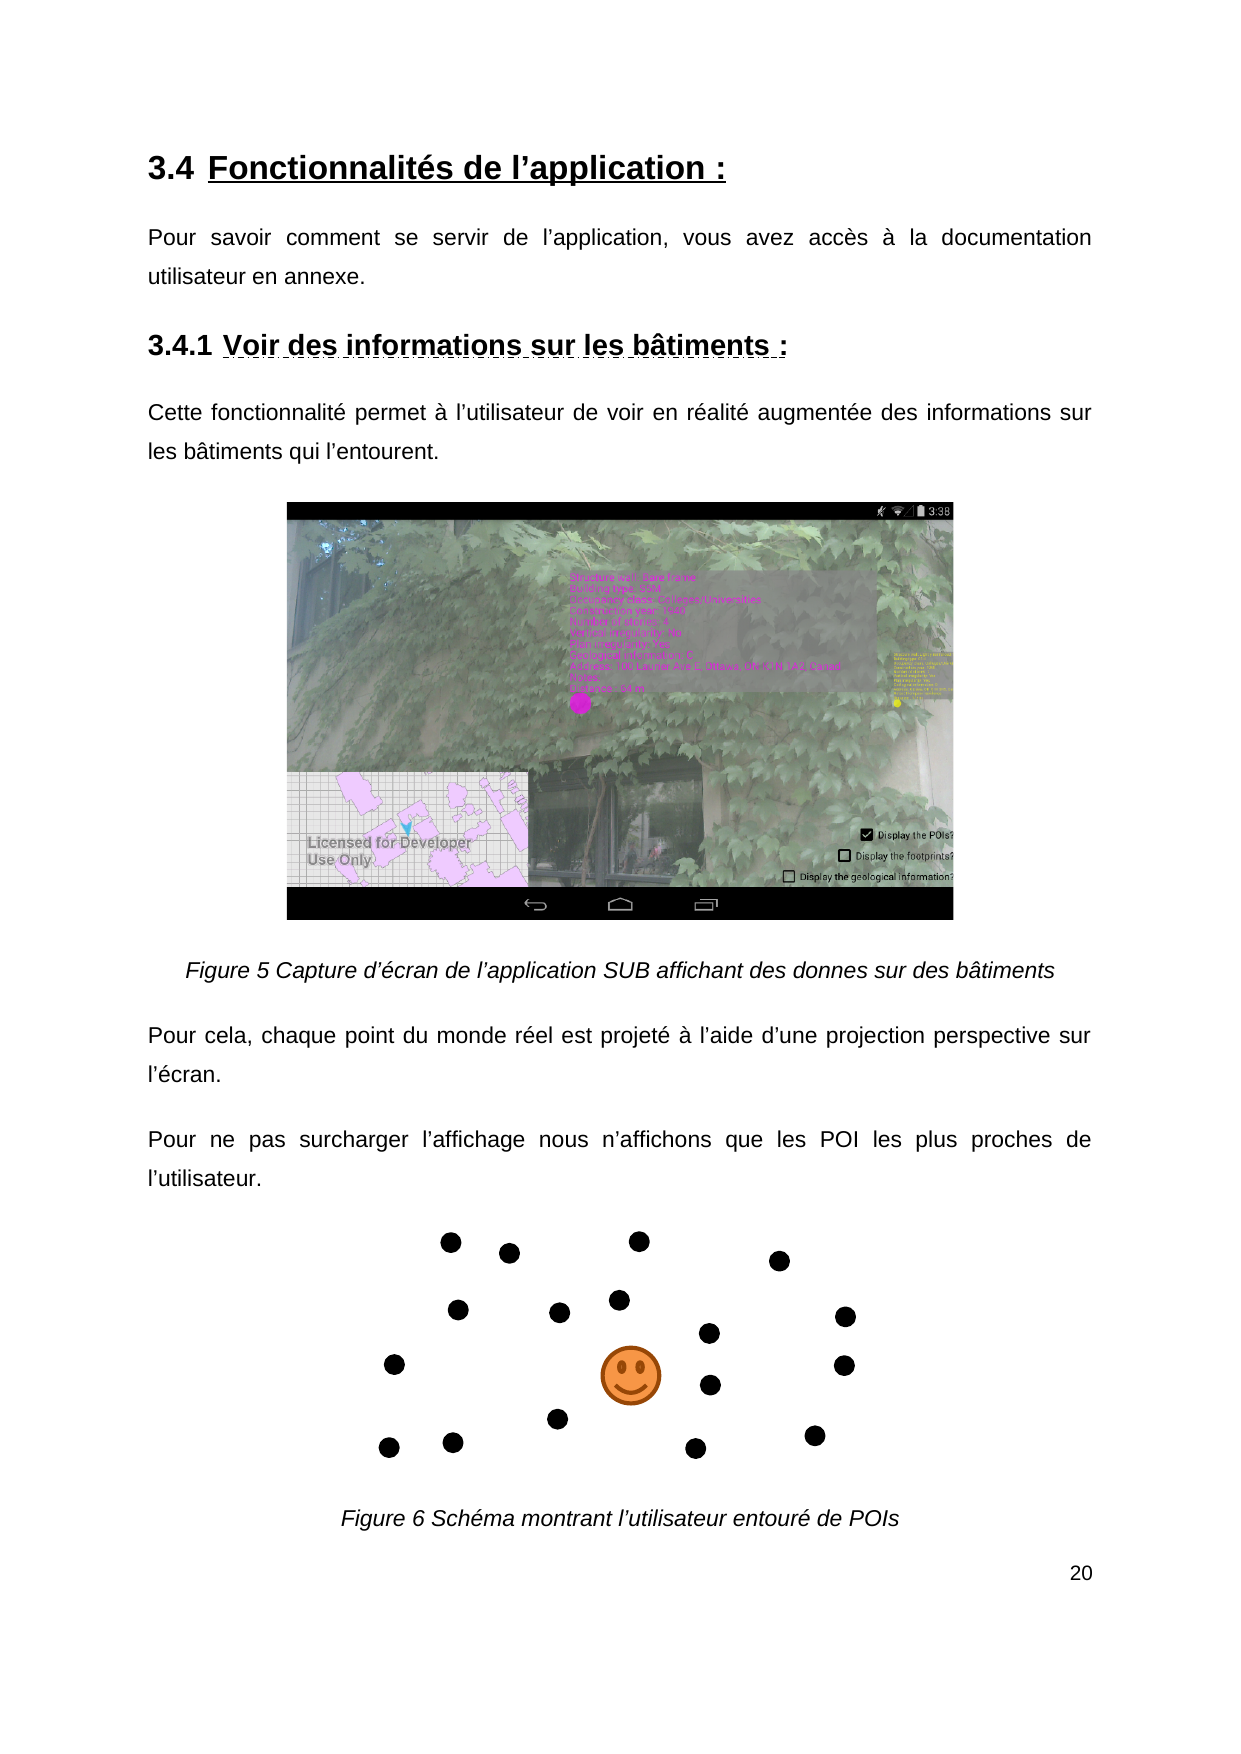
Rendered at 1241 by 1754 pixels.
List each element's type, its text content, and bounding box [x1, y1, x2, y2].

text Pour ne pas surcharger l’affichage nous n’affichons que les POI les plus proches de l’utilisateur. [148, 1126, 1092, 1192]
subtitle Voir des informations sur les bâtiments : [148, 328, 1092, 361]
text Figure 6 Schéma montrant l’utilisateur entouré de POIs [148, 1505, 1092, 1531]
text Cette fonctionnalité permet à l’utilisateur de voir en réalité augmentée des informations sur les bâtiments qui l’entourent. [148, 399, 1092, 464]
text Pour savoir comment se servir de l’application, vous avez accès à la documentation utilisateur en annexe. [148, 224, 1092, 289]
text Figure 5 Capture d’écran de l’application SUB affichant des donnes sur des bâtiments [148, 957, 1092, 984]
text Pour cela, chaque point du monde réel est projeté à l’aide d’une projection perspective sur l’écran. [148, 1022, 1092, 1088]
picture [286, 502, 954, 920]
subtitle Fonctionnalités de l’application : [148, 148, 1092, 186]
